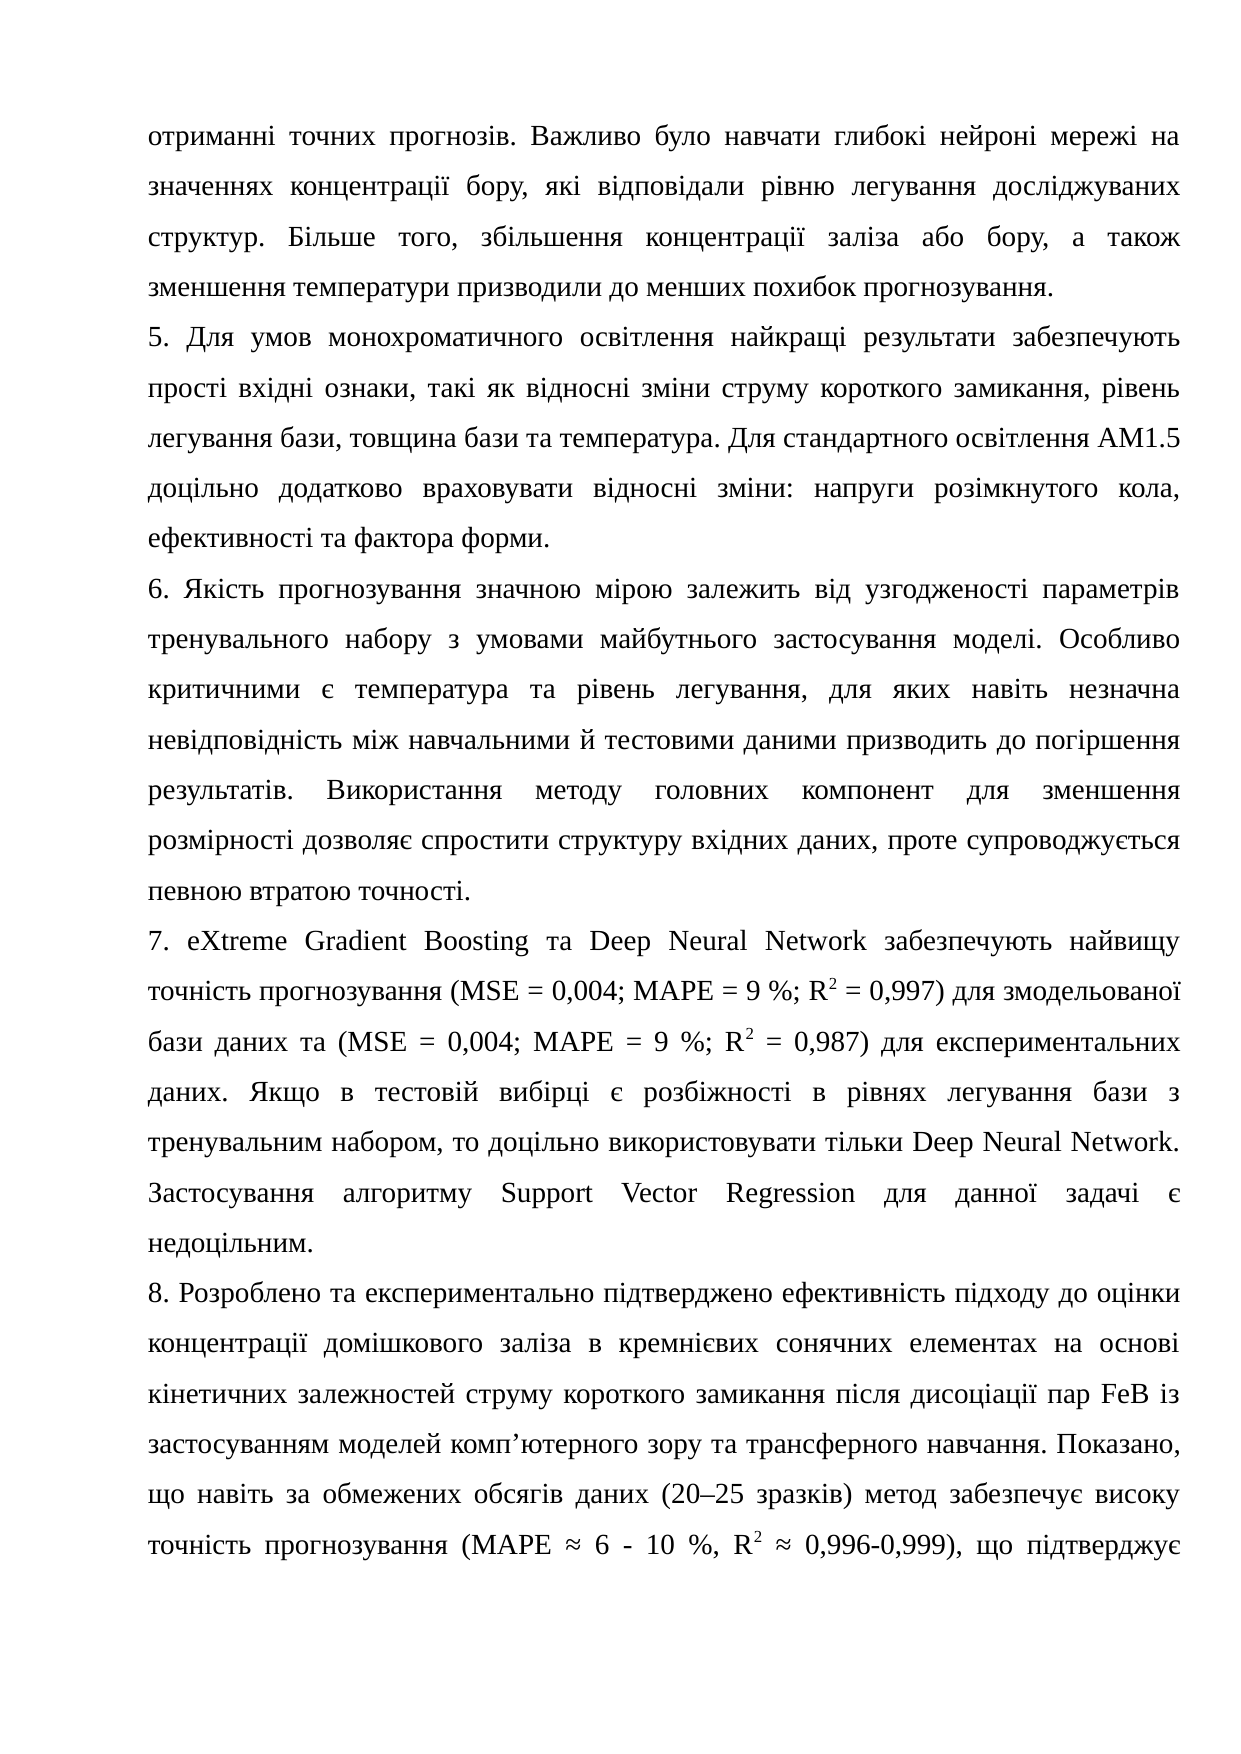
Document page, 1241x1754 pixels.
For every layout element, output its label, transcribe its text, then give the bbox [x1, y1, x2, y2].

text 7. eXtreme Gradient Boosting та Deep Neural Network забезпечують найвищу точність прогнозування (MSE = 0,004; MAPE = 9 %; R2 = 0,997) для змодельованої бази даних та (MSE = 0,004; MAPE = 9 %; R2 = 0,987) для експериментальних даних. Якщо в тестовій вибірці є розбіжності в рівнях легування бази з тренувальним набором, то доцільно використовувати тільки Deep Neural Network. Застосування алгоритму Support Vector Regression для данної задачі є недоцільним. [148, 923, 1181, 1258]
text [148, 1275, 1181, 1560]
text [148, 118, 1181, 303]
text 5. Для умов монохроматичного освітлення найкращі результати забезпечують прості вхідні ознаки, такі як відносні зміни струму короткого замикання, рівень легування бази, товщина бази та температура. Для стандартного освітлення AM1.5 доцільно додатково враховувати відносні зміни: напруги розімкнутого кола, ефективності та фактора форми. [148, 319, 1181, 554]
text 6. Якість прогнозування значною мірою залежить від узгодженості параметрів тренувального набору з умовами майбутнього застосування моделі. Особливо критичними є температура та рівень легування, для яких навіть незначна невідповідність між навчальними й тестовими даними призводить до погіршення результатів. Використання методу головних компонент для зменшення розмірності дозволяє спростити структуру вхідних даних, проте супроводжується певною втратою точності. [148, 571, 1181, 906]
